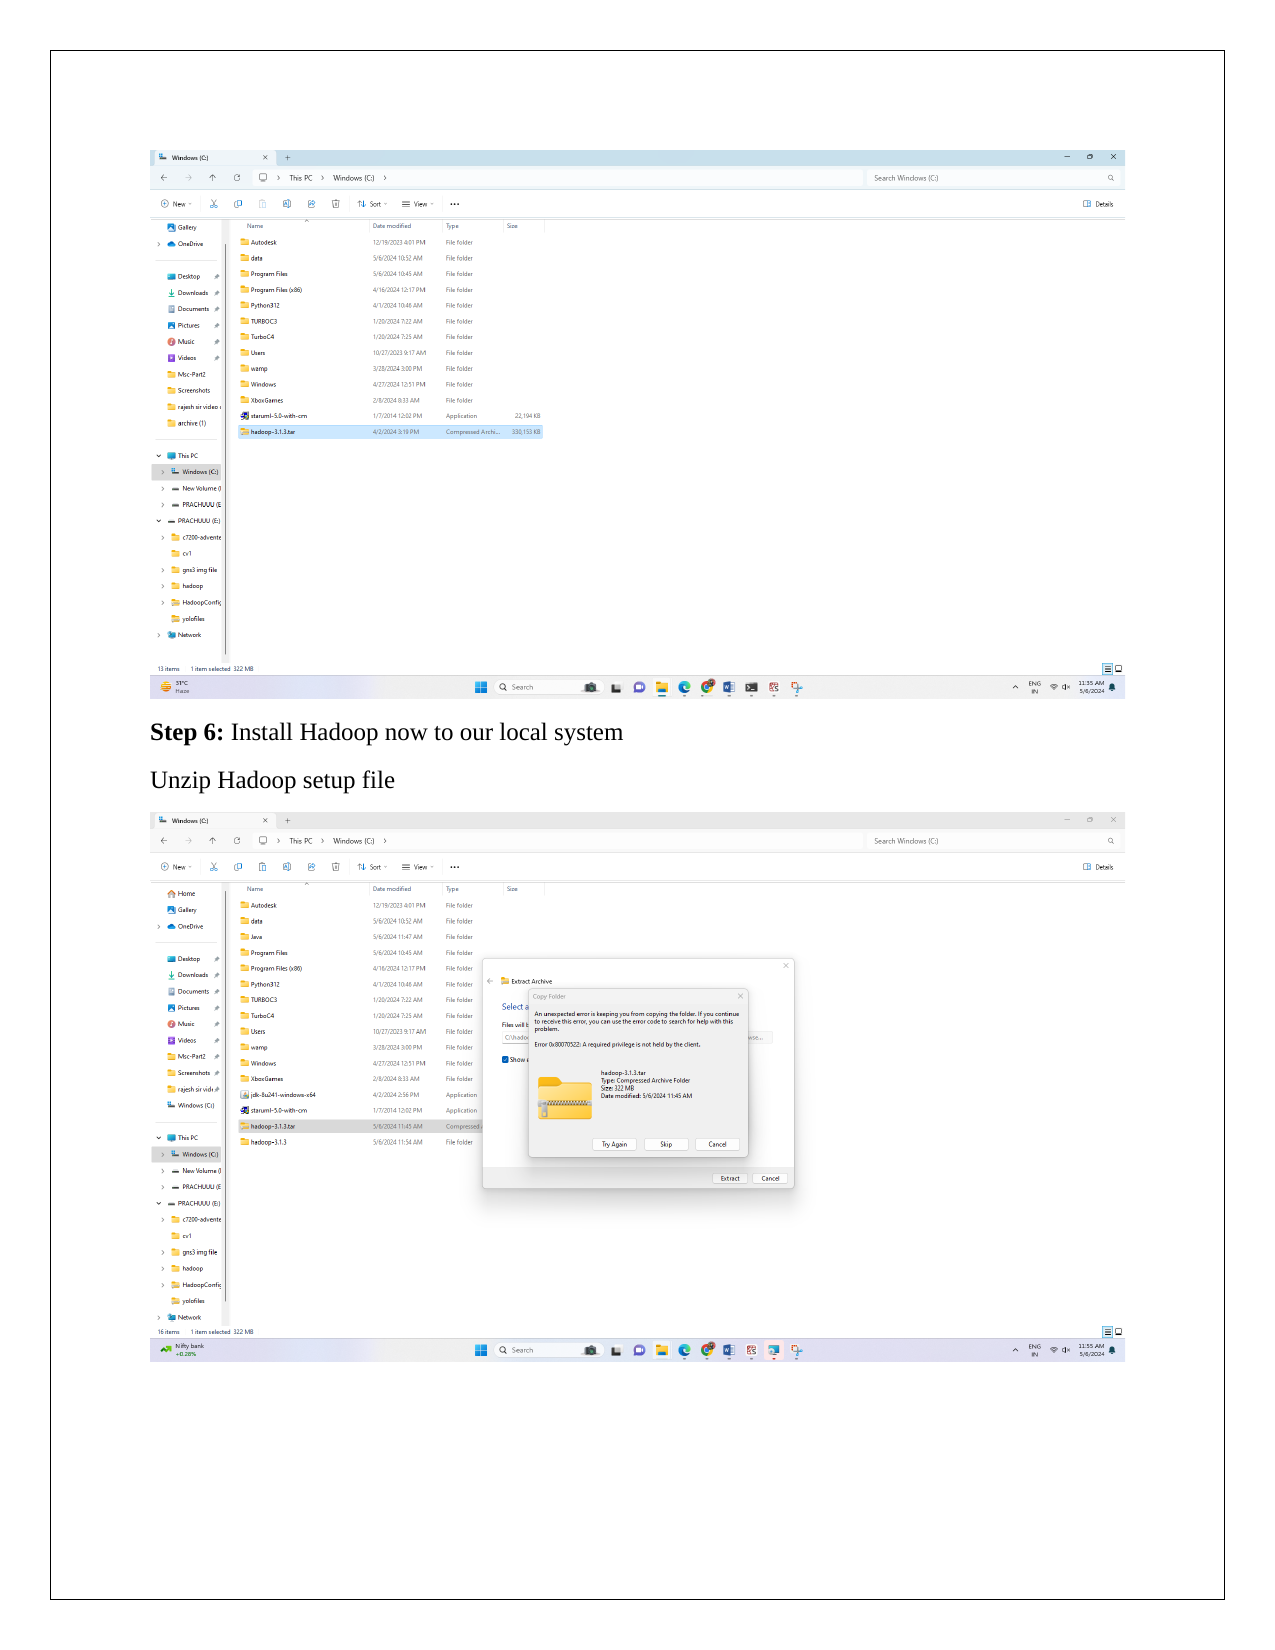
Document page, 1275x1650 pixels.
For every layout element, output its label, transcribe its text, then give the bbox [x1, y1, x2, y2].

picture [150, 150, 1125, 699]
text Unzip Hadoop setup file [150, 765, 1125, 794]
picture [150, 812, 1125, 1362]
text Step 6: Install Hadoop now to our local system [150, 717, 1125, 746]
